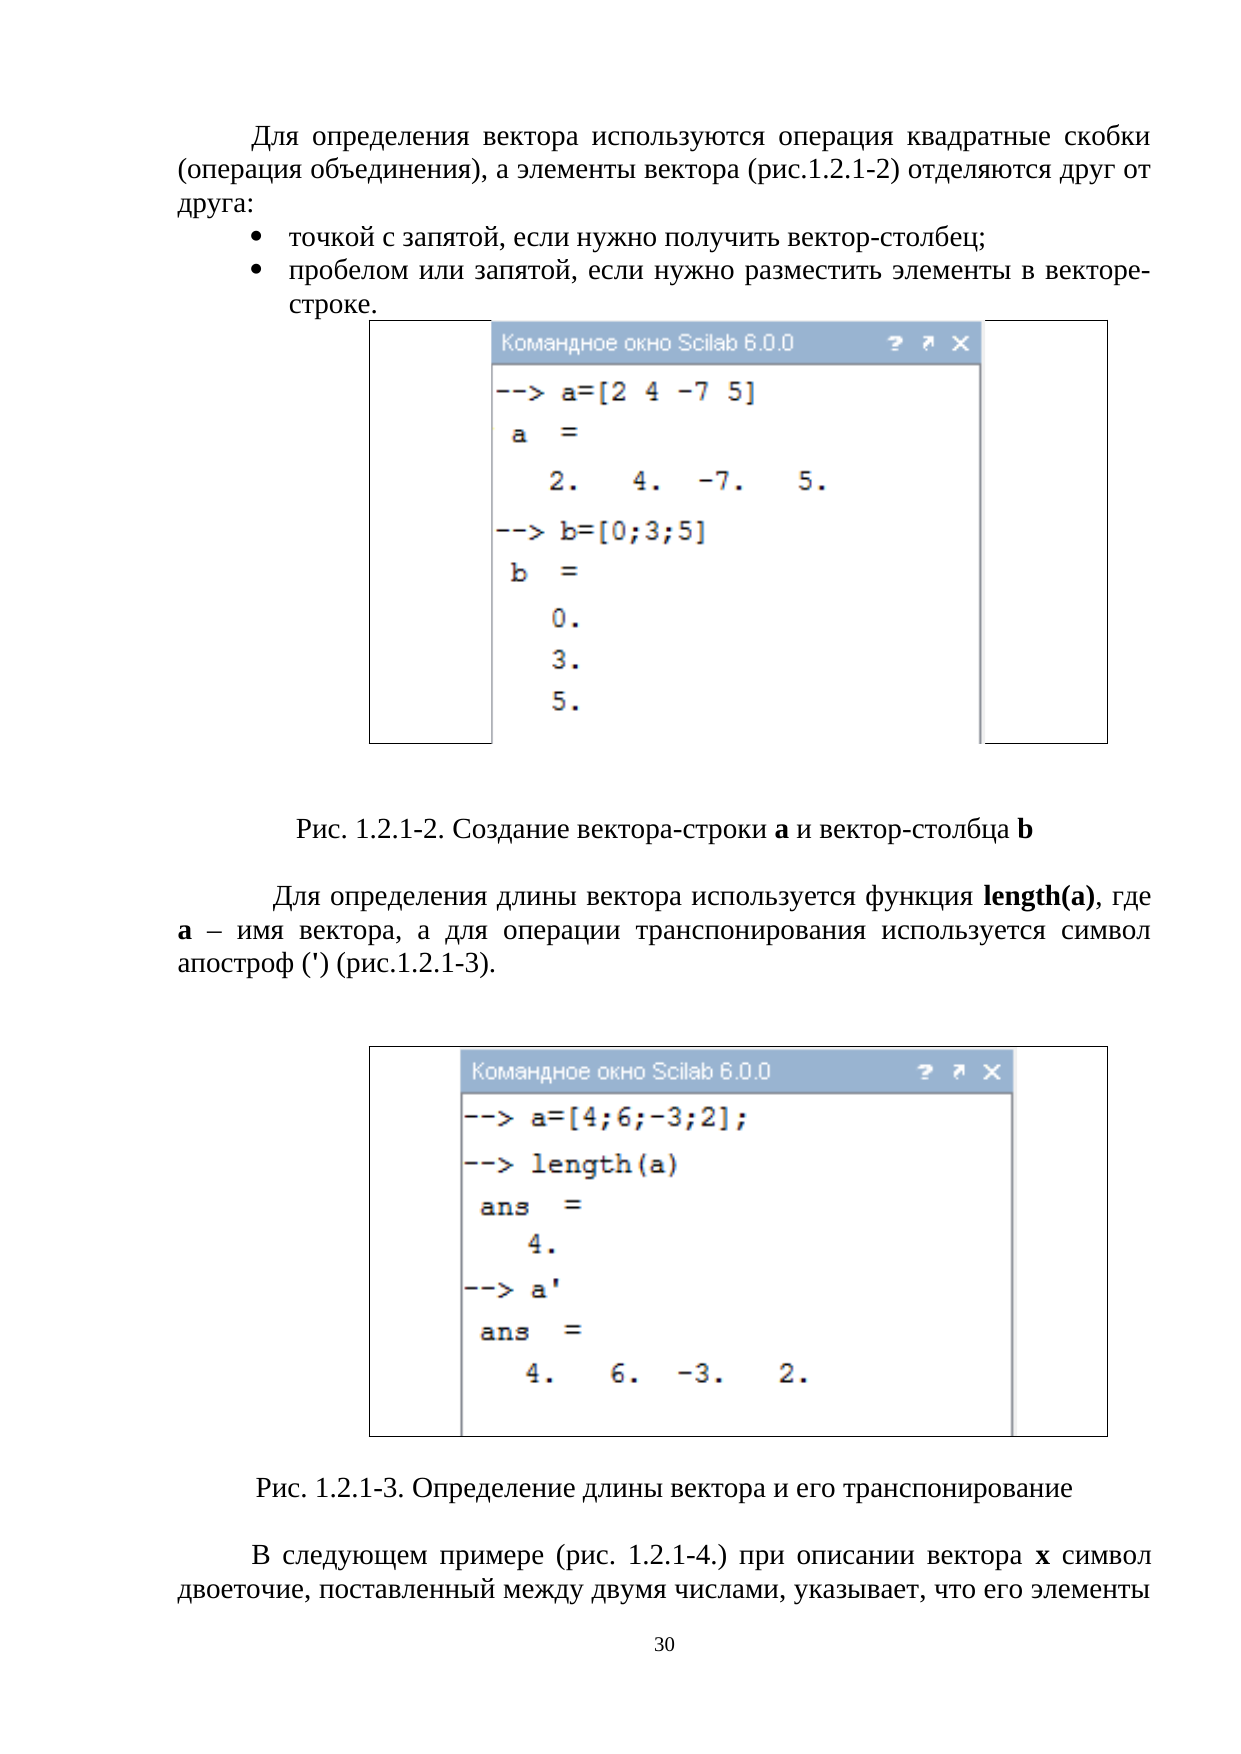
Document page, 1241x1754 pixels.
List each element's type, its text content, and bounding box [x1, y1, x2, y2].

table_header [1018, 1047, 1107, 1436]
text Для определения вектора используются операция квадратные скобки (операция объединения), а элементы вектора (рис.1.2.1-2) отделяются друг от друга: [177, 118, 1152, 219]
picture [459, 1047, 1018, 1436]
table_header [370, 321, 491, 743]
text Для определения длины вектора используется функция length(а), где а – имя вектора, а для операции транспонирования используется символ апостроф (') (рис.1.2.1-3). [177, 878, 1152, 979]
text Рис. 1.2.1-2. Создание вектора-строки a и вектор-столбца b [177, 811, 1152, 845]
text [177, 1537, 1152, 1604]
picture [491, 320, 986, 744]
list пробелом или запятой, если нужно разместить элементы в векторе-строке. [251, 252, 1152, 319]
table_header [986, 321, 1107, 743]
table_header [370, 1047, 459, 1436]
text Рис. 1.2.1-3. Определение длины вектора и его транспонирование [177, 1470, 1152, 1504]
list точкой с запятой, если нужно получить вектор-столбец; [251, 219, 1152, 252]
